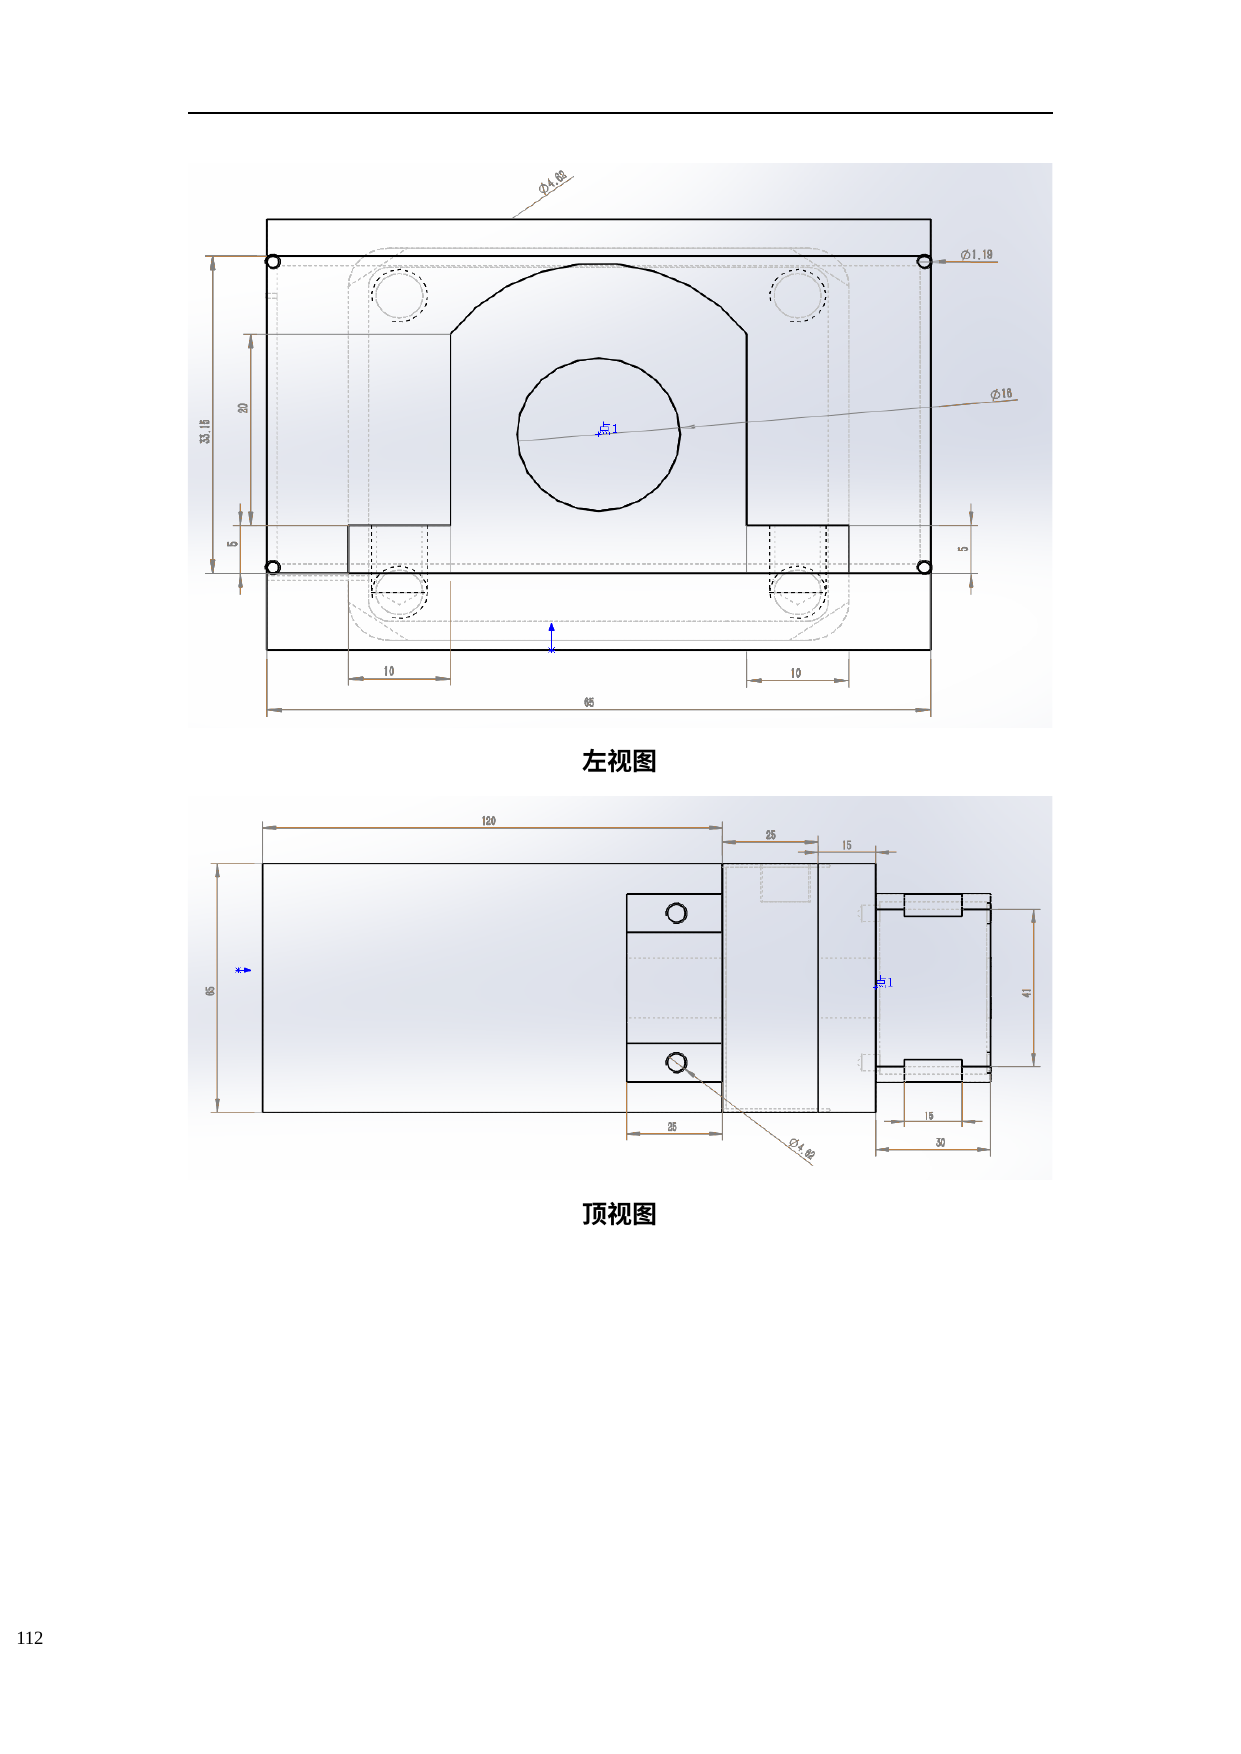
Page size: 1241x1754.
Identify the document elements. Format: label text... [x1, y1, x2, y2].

text 顶视图 [187, 1194, 1053, 1230]
picture [187, 163, 1053, 728]
text 左视图 [187, 742, 1053, 778]
picture [187, 796, 1053, 1180]
